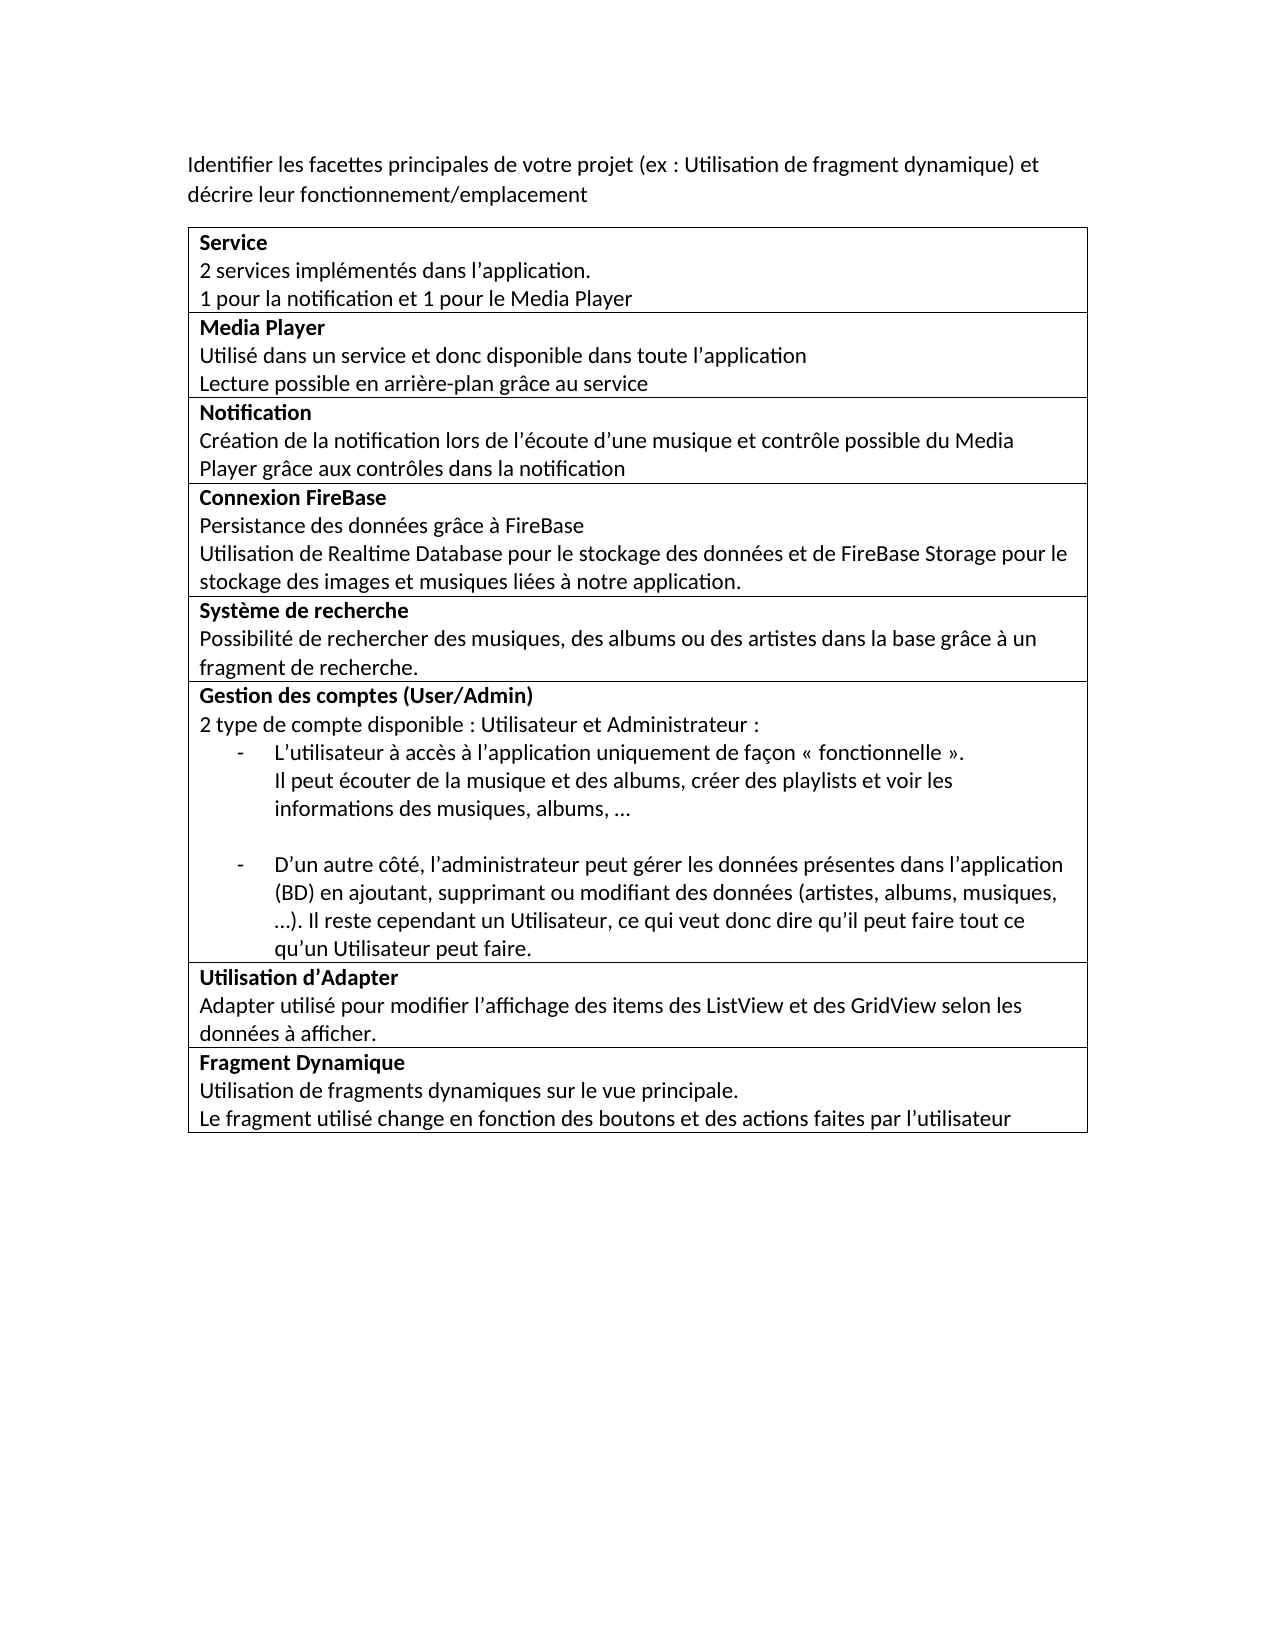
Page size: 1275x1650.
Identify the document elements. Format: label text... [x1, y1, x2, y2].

table_header Service 2 services implémentés dans l’application. 1 pour la notification et 1 pour le Media Player [189, 228, 1087, 312]
table_cell Connexion FireBase Persistance des données grâce à FireBase Utilisation de Realtime Database pour le stockage des données et de FireBase Storage pour le stockage des images et musiques liées à notre application. [189, 484, 1087, 596]
table_cell Notification Création de la notification lors de l’écoute d’une musique et contrôle possible du Media Player grâce aux contrôles dans la notification [189, 398, 1087, 482]
table_cell Media Player Utilisé dans un service et donc disponible dans toute l’application Lecture possible en arrière-plan grâce au service [189, 313, 1087, 397]
table_cell Système de recherche Possibilité de rechercher des musiques, des albums ou des artistes dans la base grâce à un fragment de recherche. [189, 597, 1087, 681]
table_cell Gestion des comptes (User/Admin) 2 type de compte disponible : Utilisateur et Administrateur : L’utilisateur à accès à l’application uniquement de façon « fonctionnelle ». Il peut écouter de la musique et des albums, créer des playlists et voir les informations des musiques, albums, … D’un autre côté, l’administrateur peut gérer les données présentes dans l’application (BD) en ajoutant, supprimant ou modifiant des données (artistes, albums, musiques,…). Il reste cependant un Utilisateur, ce qui veut donc dire qu’il peut faire tout ce qu’un Utilisateur peut faire. [189, 682, 1087, 962]
table_cell Utilisation d’Adapter Adapter utilisé pour modifier l’affichage des items des ListView et des GridView selon les données à afficher. [189, 963, 1087, 1047]
text Identifier les facettes principales de votre projet (ex : Utilisation de fragment dynamique) et décrire leur fonctionnement/emplacement [187, 150, 1087, 208]
table_cell Fragment Dynamique Utilisation de fragments dynamiques sur le vue principale. Le fragment utilisé change en fonction des boutons et des actions faites par l’utilisateur [189, 1048, 1087, 1132]
